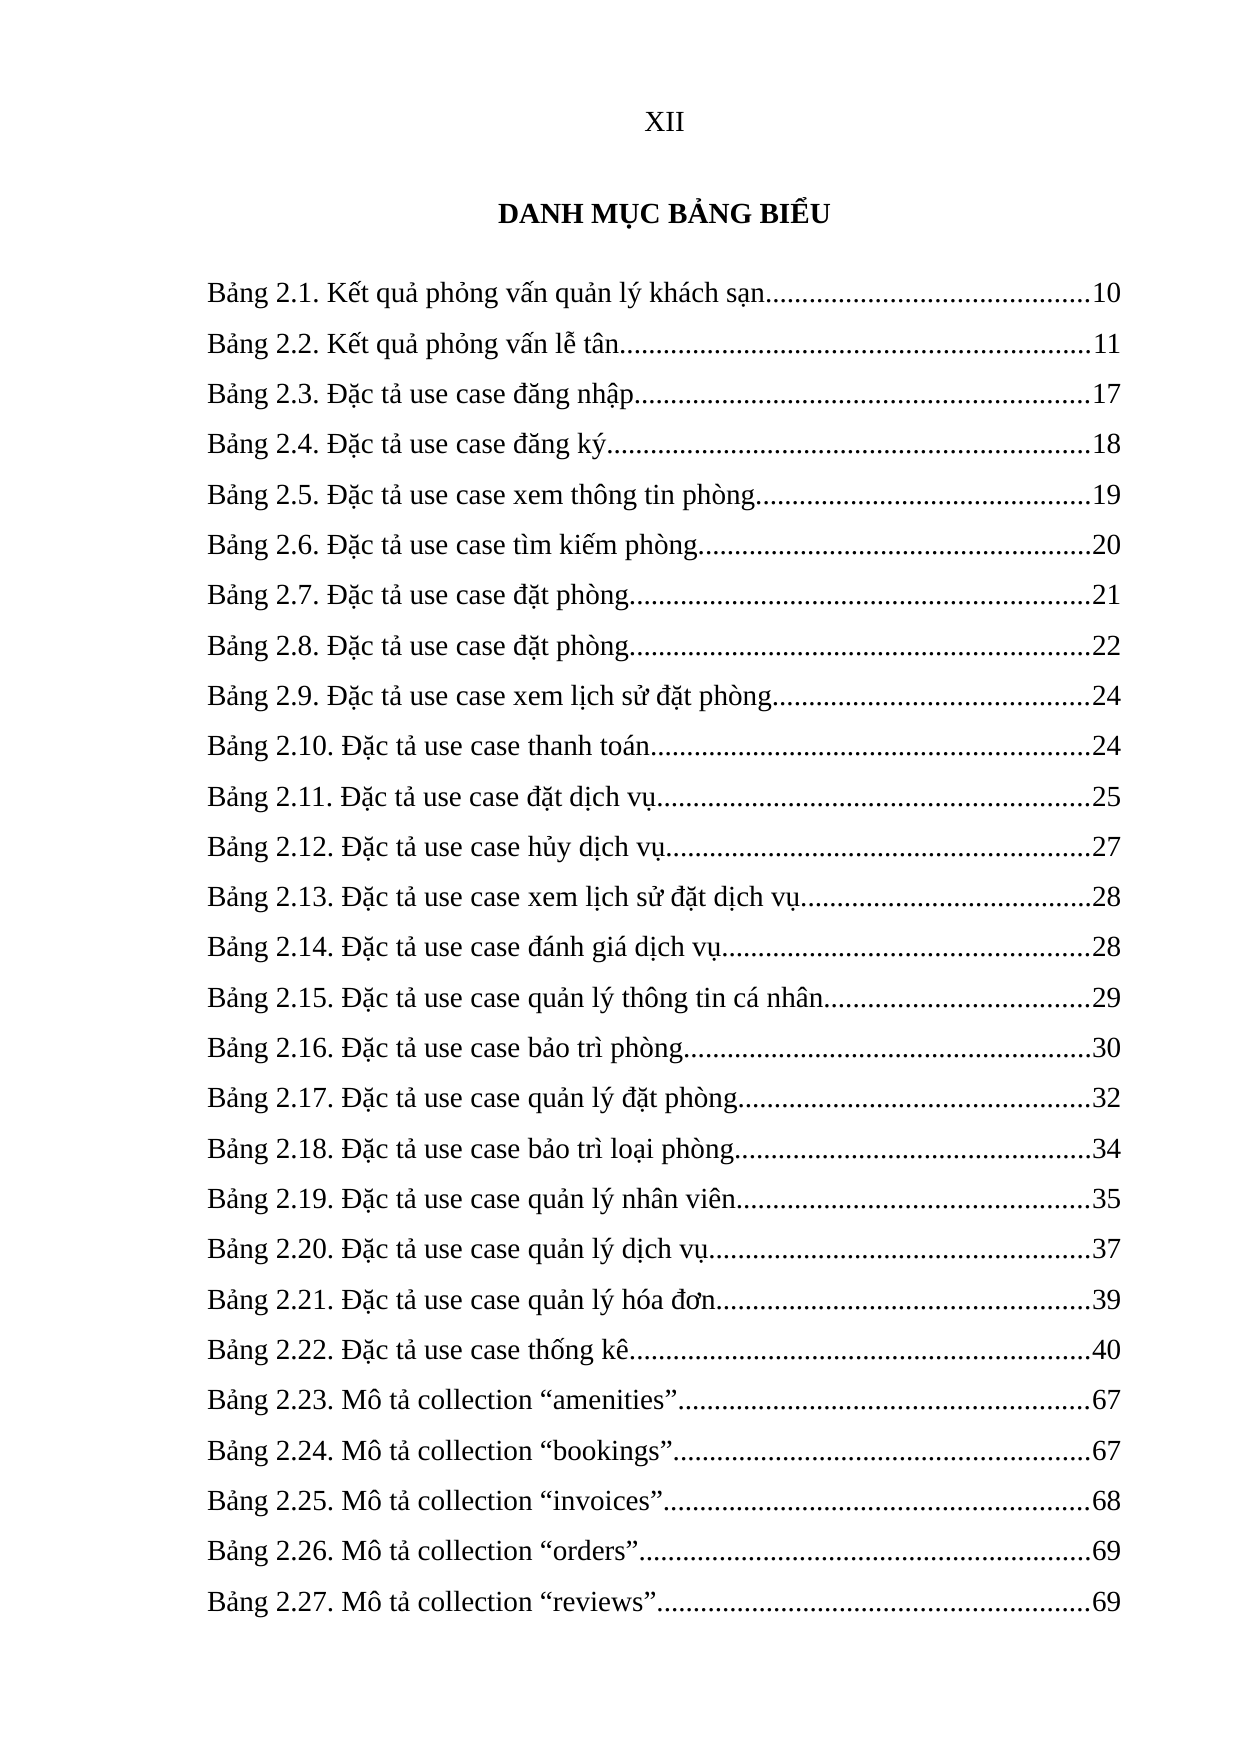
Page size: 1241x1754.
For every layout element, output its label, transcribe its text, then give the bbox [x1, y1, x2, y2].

text Bảng 2.10. Đặc tả use case thanh toán 24 [207, 728, 1122, 762]
text Bảng 2.11. Đặc tả use case đặt dịch vụ 25 [207, 779, 1122, 812]
text Bảng 2.8. Đặc tả use case đặt phòng 22 [207, 628, 1122, 661]
text Bảng 2.22. Đặc tả use case thống kê 40 [207, 1332, 1122, 1366]
text Bảng 2.16. Đặc tả use case bảo trì phòng 30 [207, 1030, 1122, 1064]
text Bảng 2.23. Mô tả collection “amenities” 67 [207, 1382, 1122, 1416]
text Bảng 2.18. Đặc tả use case bảo trì loại phòng 34 [207, 1131, 1122, 1164]
text Bảng 2.3. Đặc tả use case đăng nhập 17 [207, 376, 1122, 410]
text Bảng 2.9. Đặc tả use case xem lịch sử đặt phòng 24 [207, 678, 1122, 712]
text Bảng 2.21. Đặc tả use case quản lý hóa đơn 39 [207, 1282, 1122, 1315]
text Bảng 2.24. Mô tả collection “bookings” 67 [207, 1433, 1122, 1466]
text Bảng 2.15. Đặc tả use case quản lý thông tin cá nhân 29 [207, 980, 1122, 1013]
text Bảng 2.12. Đặc tả use case hủy dịch vụ 27 [207, 829, 1122, 862]
text Bảng 2.19. Đặc tả use case quản lý nhân viên 35 [207, 1181, 1122, 1215]
text Bảng 2.1. Kết quả phỏng vấn quản lý khách sạn 10 [207, 276, 1122, 309]
text Bảng 2.4. Đặc tả use case đăng ký 18 [207, 426, 1122, 460]
text Bảng 2.6. Đặc tả use case tìm kiếm phòng 20 [207, 527, 1122, 561]
text Bảng 2.5. Đặc tả use case xem thông tin phòng 19 [207, 477, 1122, 510]
text Bảng 2.17. Đặc tả use case quản lý đặt phòng 32 [207, 1081, 1122, 1114]
text Bảng 2.2. Kết quả phỏng vấn lễ tân 11 [207, 326, 1122, 359]
text Bảng 2.26. Mô tả collection “orders” 69 [207, 1533, 1122, 1567]
text Bảng 2.14. Đặc tả use case đánh giá dịch vụ 28 [207, 929, 1122, 963]
text DANH MỤC BẢNG BIỂU [207, 196, 1122, 229]
text Bảng 2.7. Đặc tả use case đặt phòng 21 [207, 577, 1122, 611]
text Bảng 2.25. Mô tả collection “invoices” 68 [207, 1483, 1122, 1517]
text Bảng 2.13. Đặc tả use case xem lịch sử đặt dịch vụ 28 [207, 879, 1122, 913]
text Bảng 2.27. Mô tả collection “reviews” 69 [207, 1584, 1122, 1617]
text Bảng 2.20. Đặc tả use case quản lý dịch vụ 37 [207, 1231, 1122, 1265]
